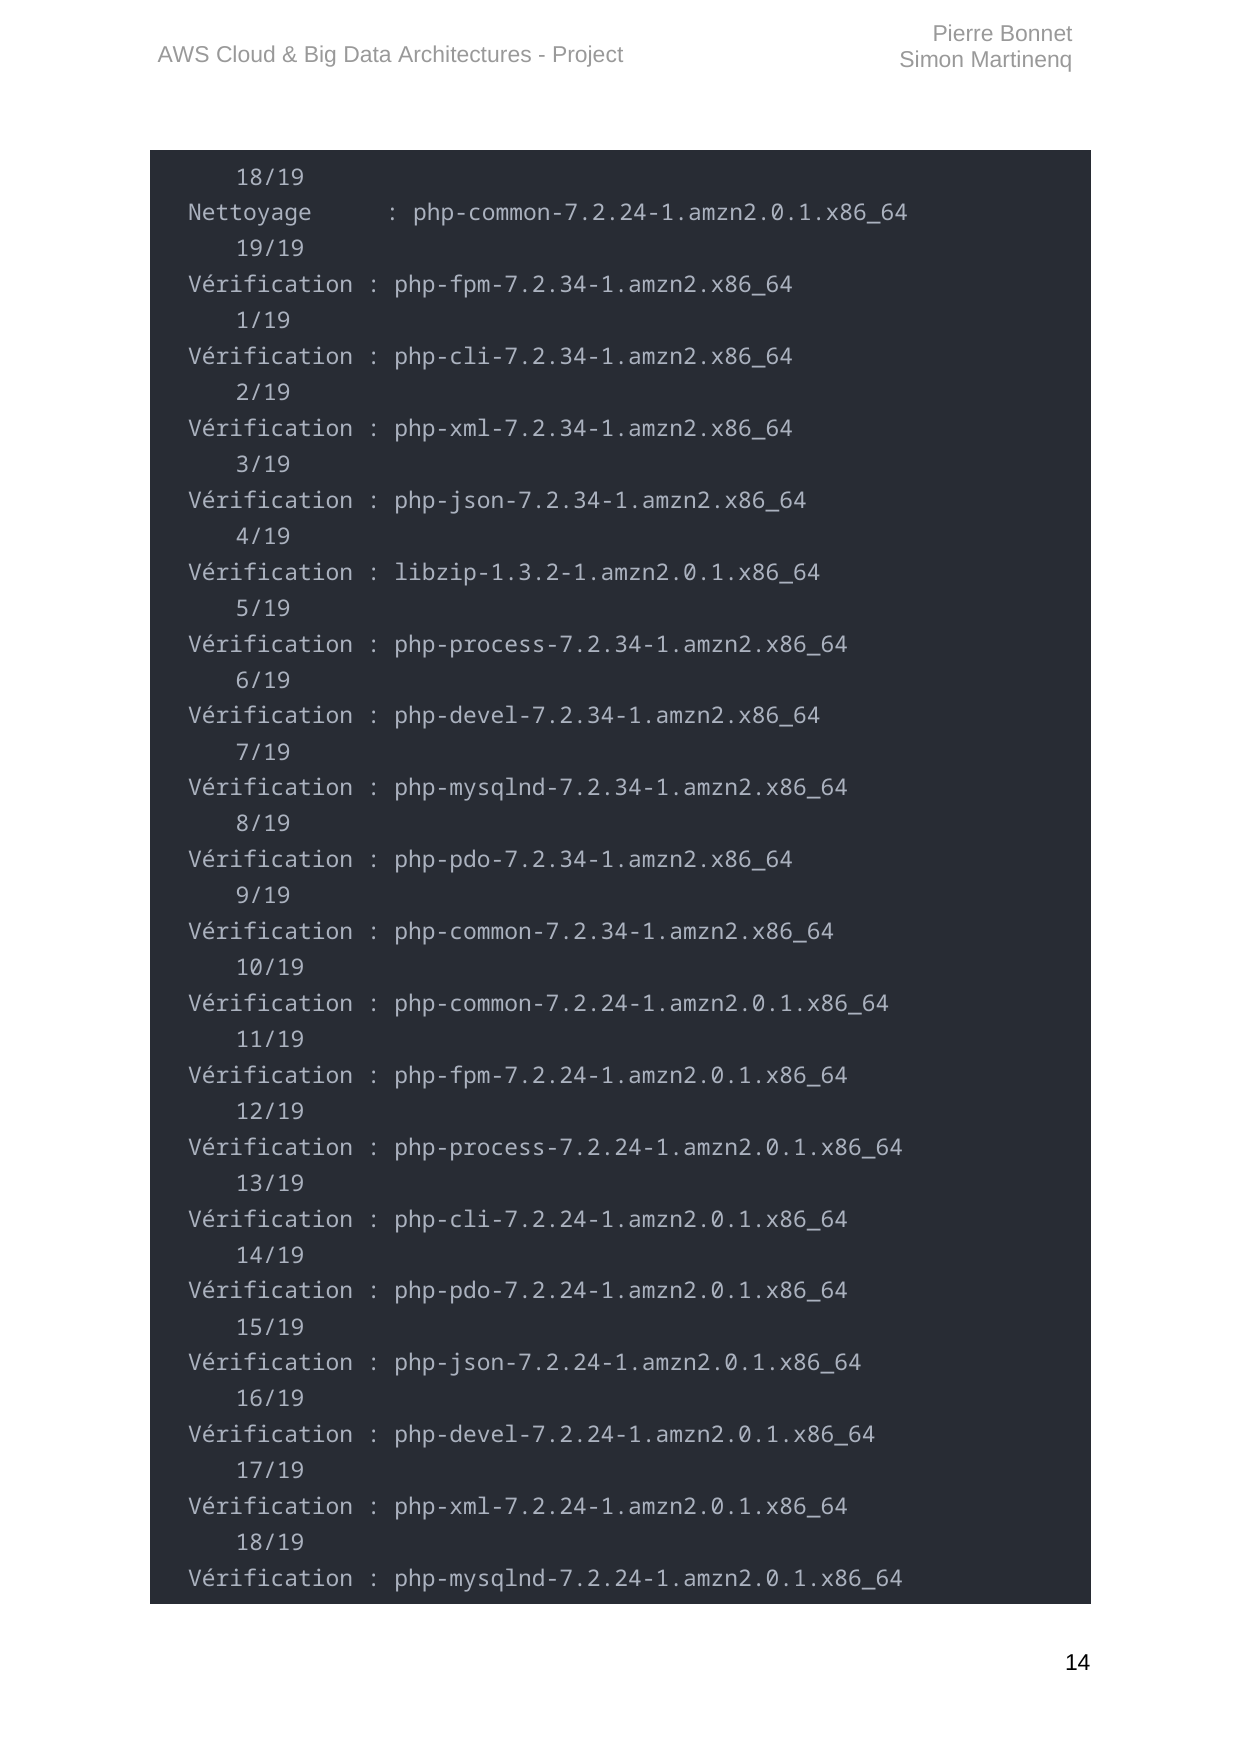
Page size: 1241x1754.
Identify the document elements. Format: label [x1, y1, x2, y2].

table_header [150, 150, 1091, 1604]
